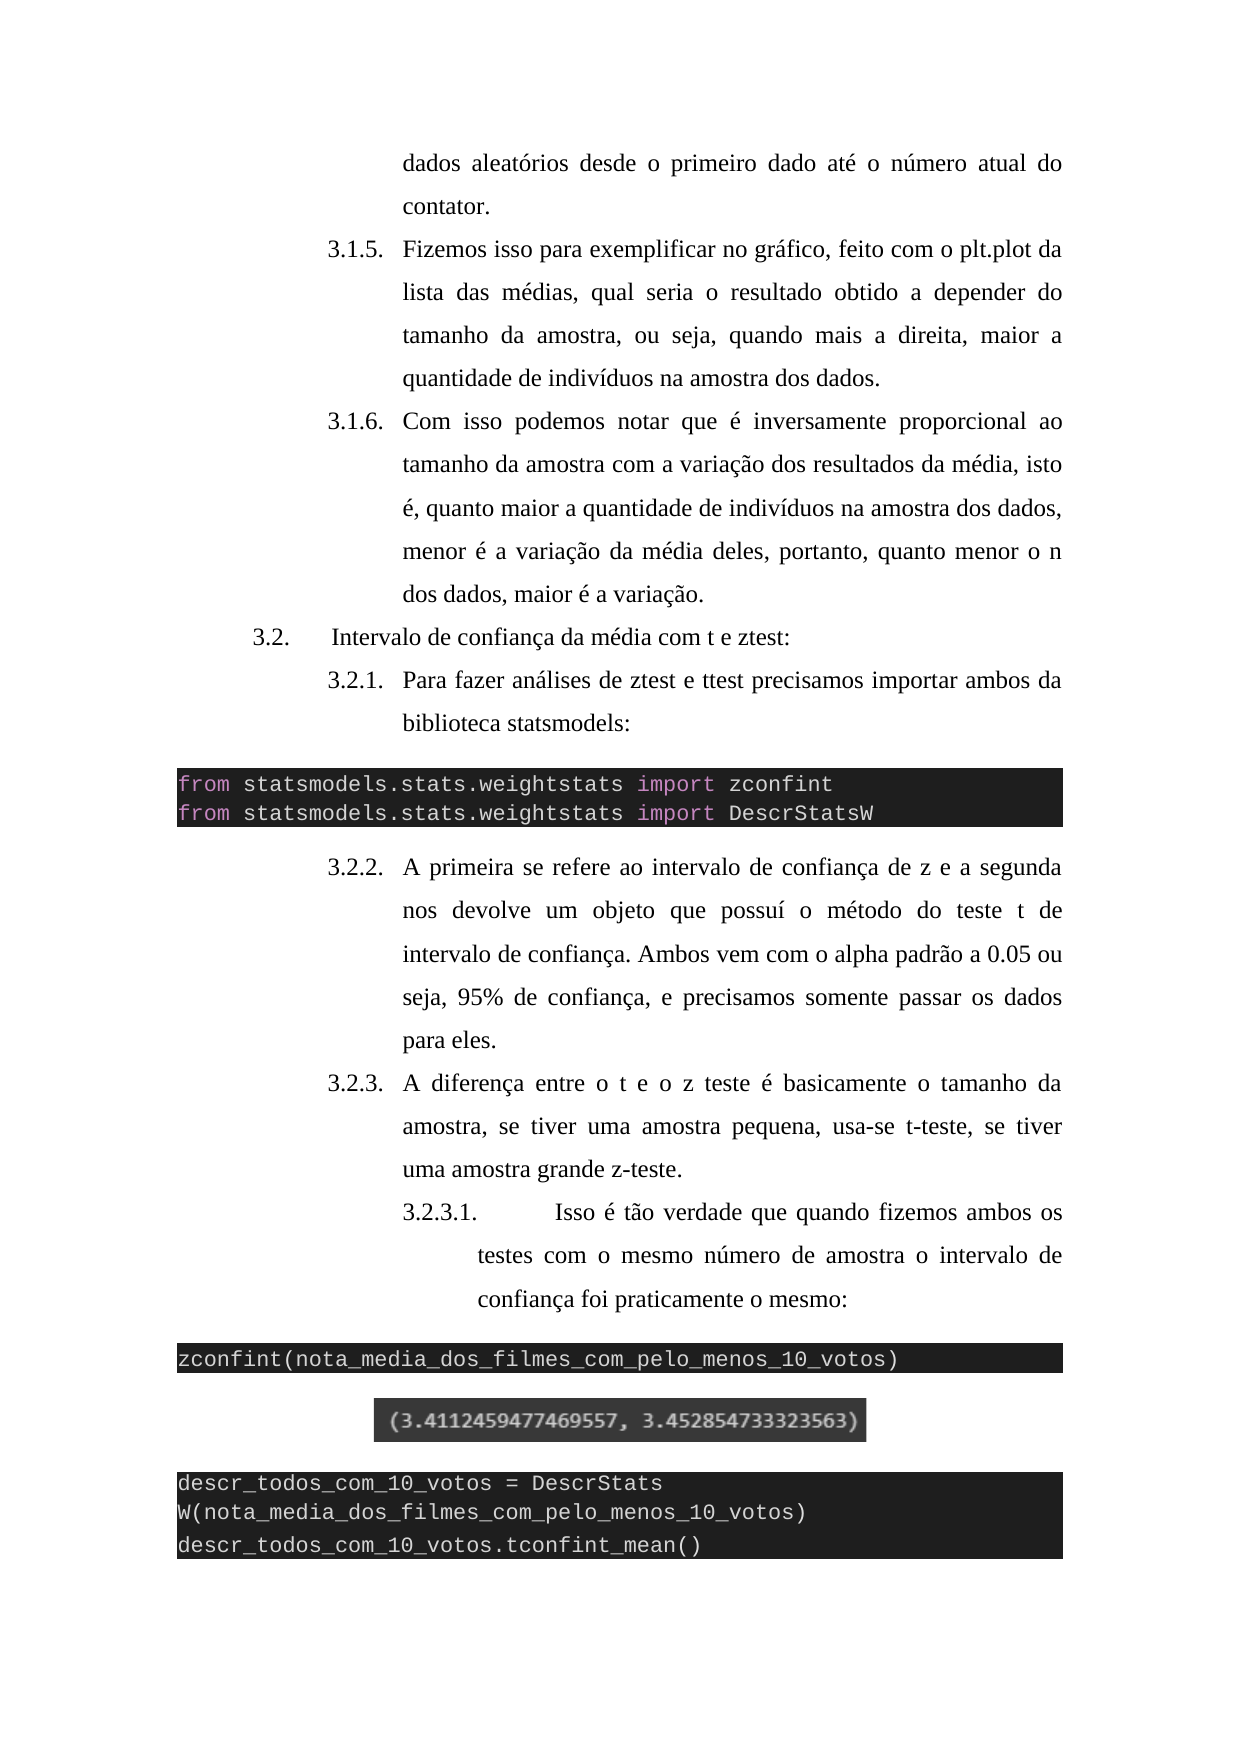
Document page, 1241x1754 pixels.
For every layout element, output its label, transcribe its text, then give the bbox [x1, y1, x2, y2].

list Para fazer análises de ztest e ttest precisamos importar ambos da biblioteca statsmodels: [327, 665, 1063, 737]
list Intervalo de confiança da média com t e ztest: [252, 622, 1063, 651]
list Isso é tão verdade que quando fizemos ambos os testes com o mesmo número de amostra o intervalo de confiança foi praticamente o mesmo: [402, 1197, 1063, 1312]
text from statsmodels.stats.weightstats import zconfint [177, 768, 1063, 798]
picture [373, 1398, 867, 1442]
list Fizemos isso para exemplificar no gráfico, feito com o plt.plot da lista das médias, qual seria o resultado obtido a depender do tamanho da amostra, ou seja, quando mais a direita, maior a quantidade de indivíduos na amostra dos dados. [327, 234, 1063, 392]
text from statsmodels.stats.weightstats import DescrStatsW [177, 798, 1063, 827]
text descr_todos_com_10_votos = DescrStatsW(nota_media_dos_filmes_com_pelo_menos_10_votos) [177, 1472, 1063, 1526]
list Com isso podemos notar que é inversamente proporcional ao tamanho da amostra com a variação dos resultados da média, isto é, quanto maior a quantidade de indivíduos na amostra dos dados, menor é a variação da média deles, portanto, quanto menor o n dos dados, maior é a variação. [327, 406, 1063, 608]
list A diferença entre o t e o z teste é basicamente o tamanho da amostra, se tiver uma amostra pequena, usa-se t-teste, se tiver uma amostra grande z-teste. [327, 1068, 1063, 1183]
text descr_todos_com_10_votos.tconfint_mean() [177, 1529, 1063, 1559]
text zconfint(nota_media_dos_filmes_com_pelo_menos_10_votos) [177, 1343, 1063, 1373]
list A primeira se refere ao intervalo de confiança de z e a segunda nos devolve um objeto que possuí o método do teste t de intervalo de confiança. Ambos vem com o alpha padrão a 0.05 ou seja, 95% de confiança, e precisamos somente passar os dados para eles. [327, 852, 1063, 1054]
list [327, 148, 1063, 219]
